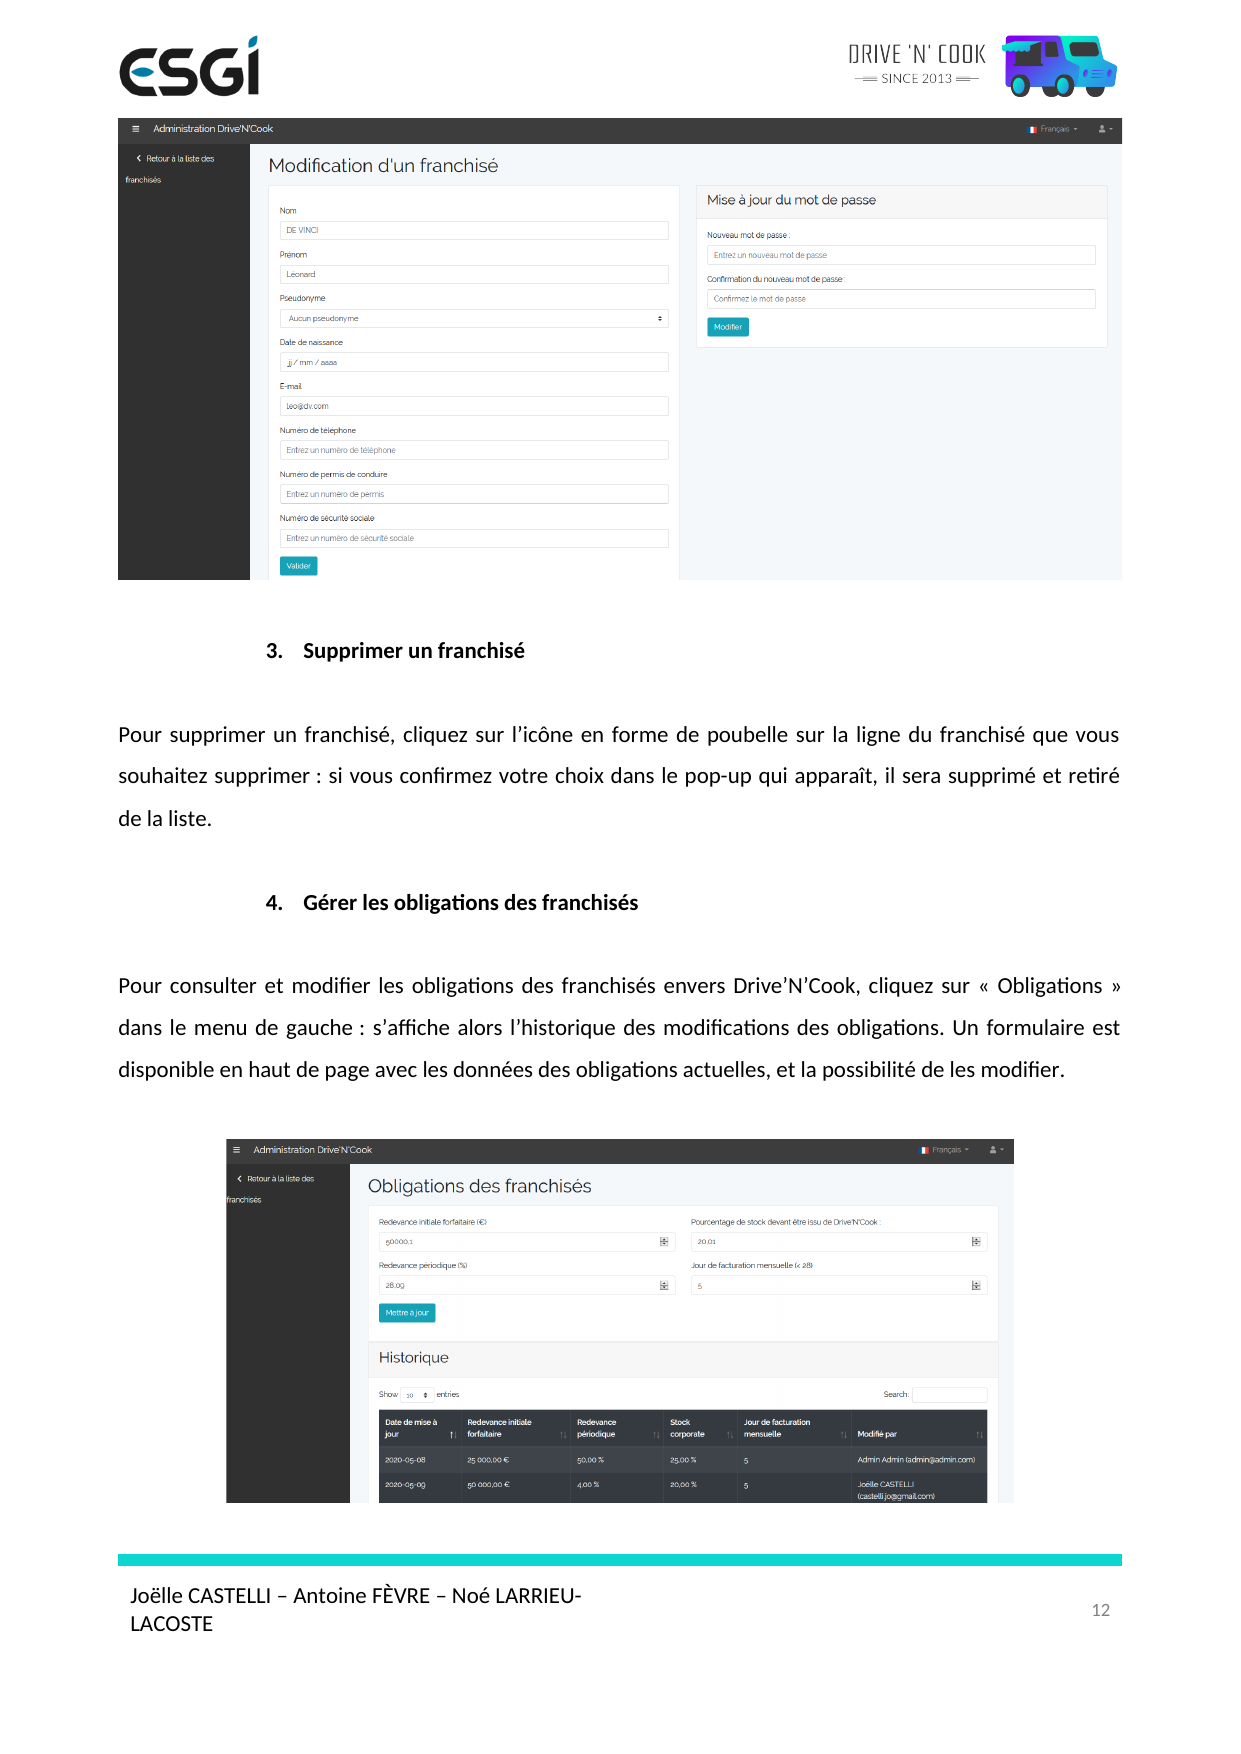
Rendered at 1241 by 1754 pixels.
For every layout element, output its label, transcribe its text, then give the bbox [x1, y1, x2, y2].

picture [118, 35, 259, 98]
list Gérer les obligations des franchisés [266, 888, 1122, 916]
list Supprimer un franchisé [266, 636, 1122, 664]
text Pour supprimer un franchisé, cliquez sur l’icône en forme de poubelle sur la ligne du franchisé que vous souhaitez supprimer : si vous confirmez votre choix dans le pop-up qui apparaît, il sera supprimé et retiré de la liste. [118, 720, 1122, 832]
picture [226, 1139, 1014, 1503]
picture [118, 118, 1123, 580]
picture [997, 30, 1122, 101]
picture [837, 40, 996, 91]
text Pour consulter et modifier les obligations des franchisés envers Drive’N’Cook, cliquez sur « Obligations » dans le menu de gauche : s’affiche alors l’historique des modifications des obligations. Un formulaire est disponible en haut de page avec les données des obligations actuelles, et la possibilité de les modifier. [118, 972, 1122, 1083]
